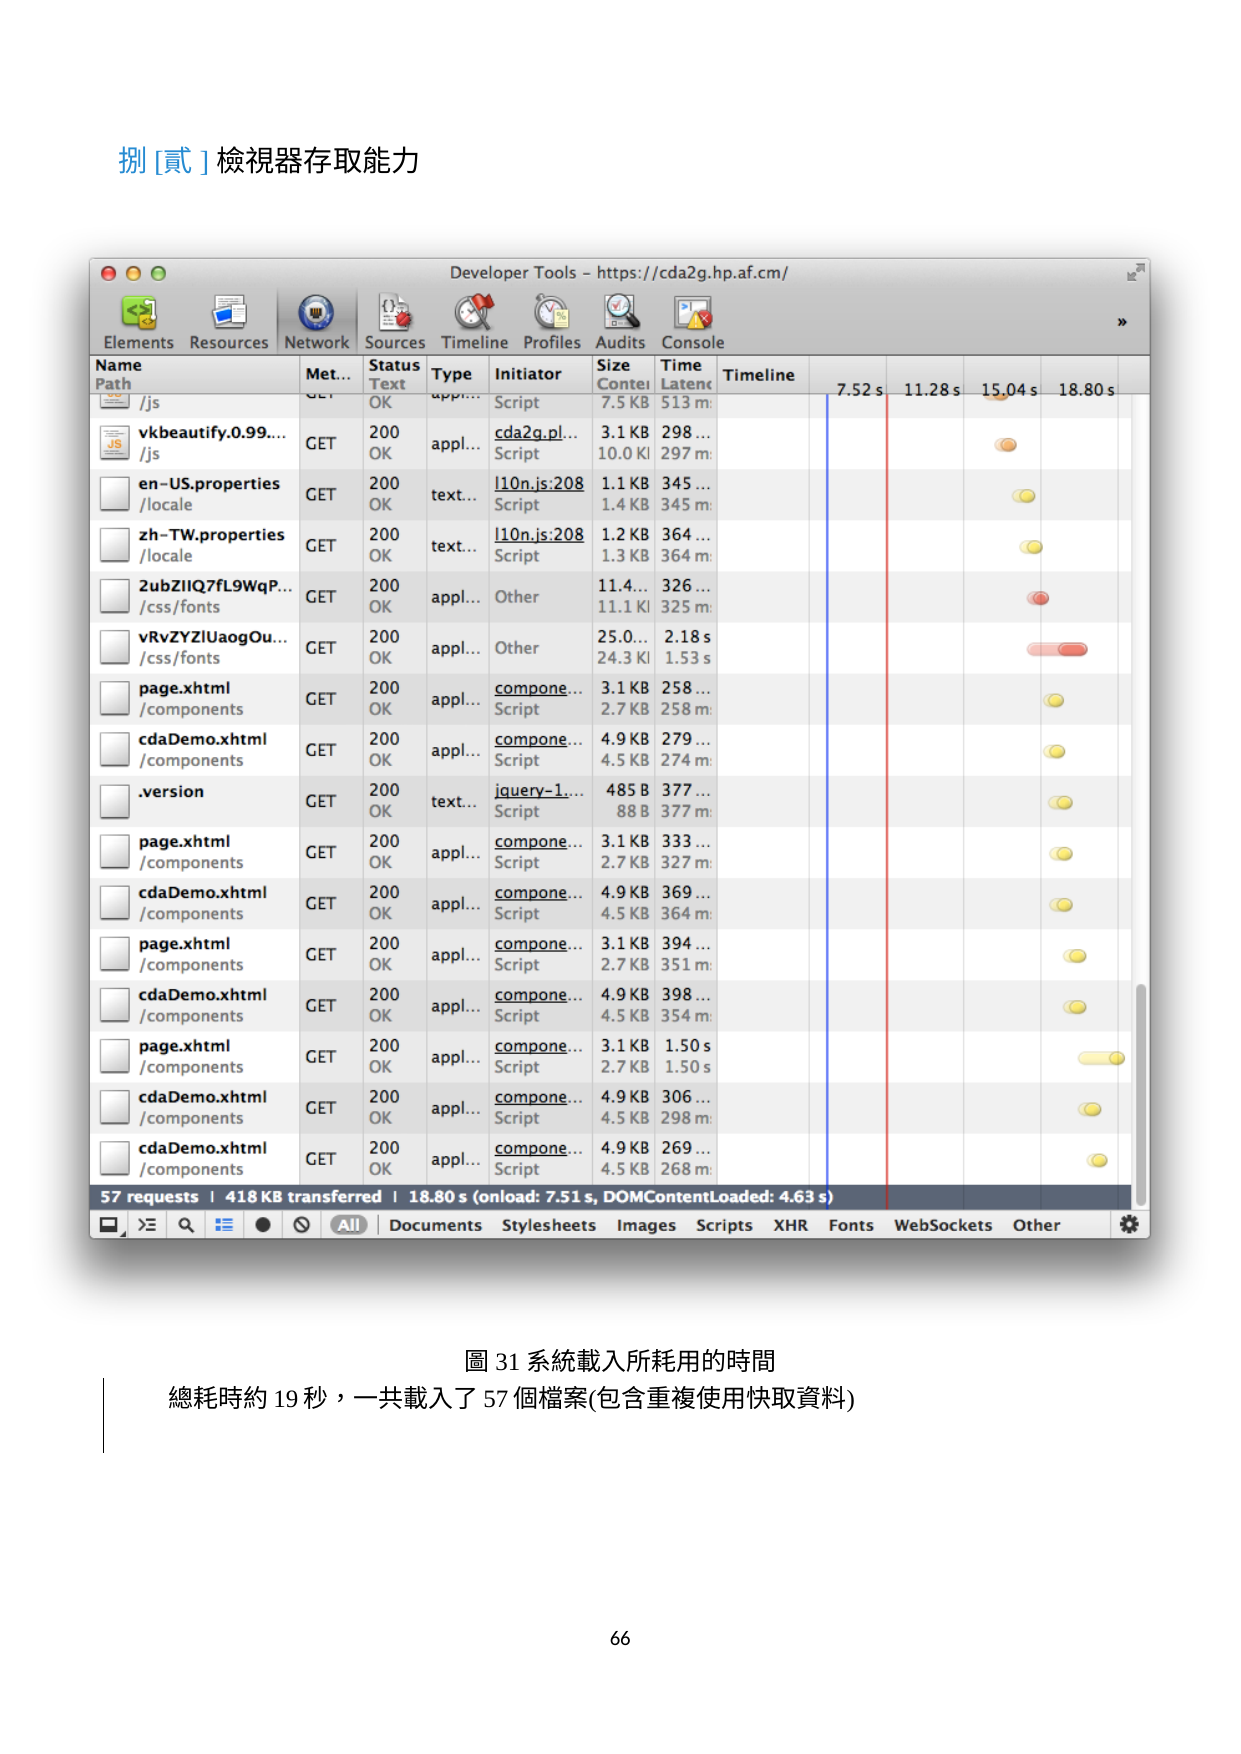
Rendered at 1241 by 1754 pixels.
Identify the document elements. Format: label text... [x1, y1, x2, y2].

picture [19, 215, 1221, 1337]
subtitle 檢視器存取能力 [118, 122, 1122, 197]
text 圖 系統載入所耗用的時間 [1, 1340, 1239, 1378]
text 總耗時約19秒，一共載入了57個檔案(包含重複使用快取資料) [118, 1378, 1122, 1415]
